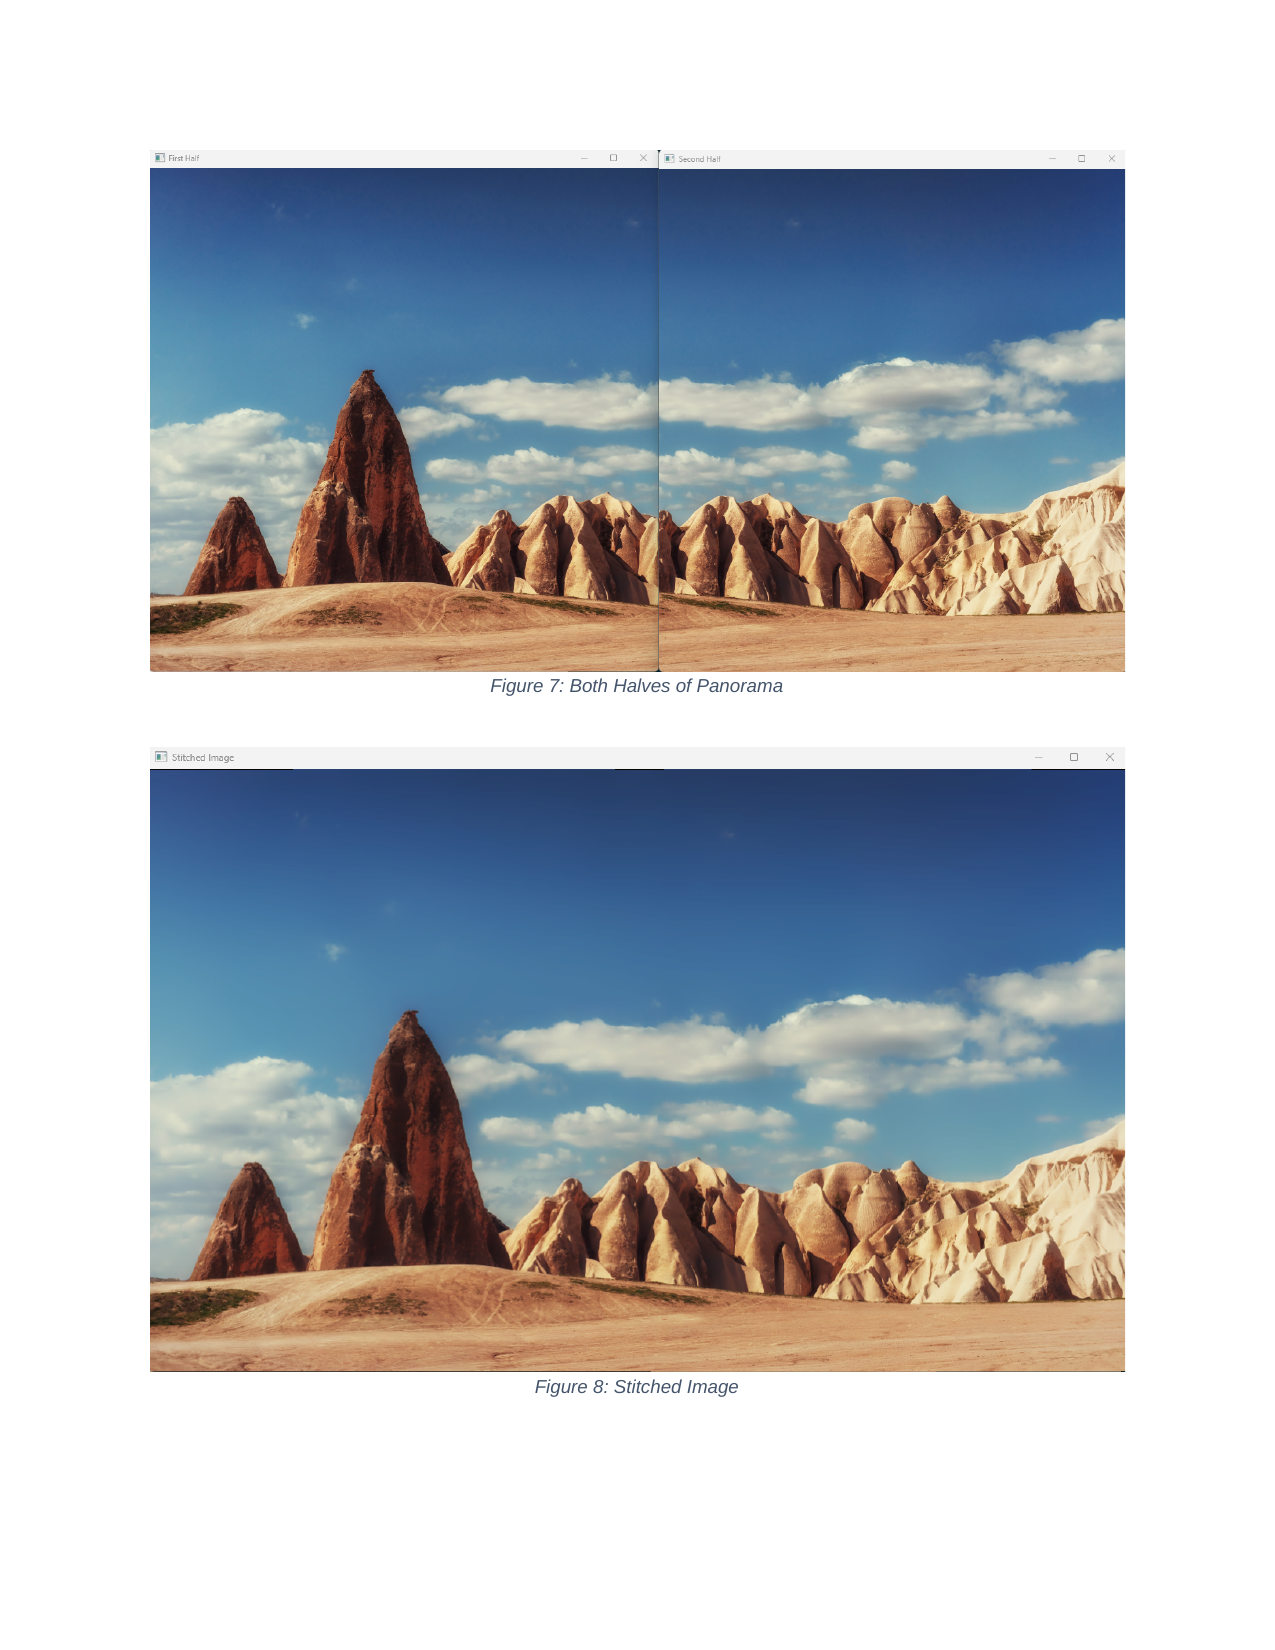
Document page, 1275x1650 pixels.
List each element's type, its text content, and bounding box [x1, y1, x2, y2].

text Figure 7: Both Halves of Panorama [150, 675, 1125, 697]
picture [150, 747, 1125, 1372]
picture [150, 150, 1125, 672]
text Figure 8: Stitched Image [150, 1376, 1125, 1397]
